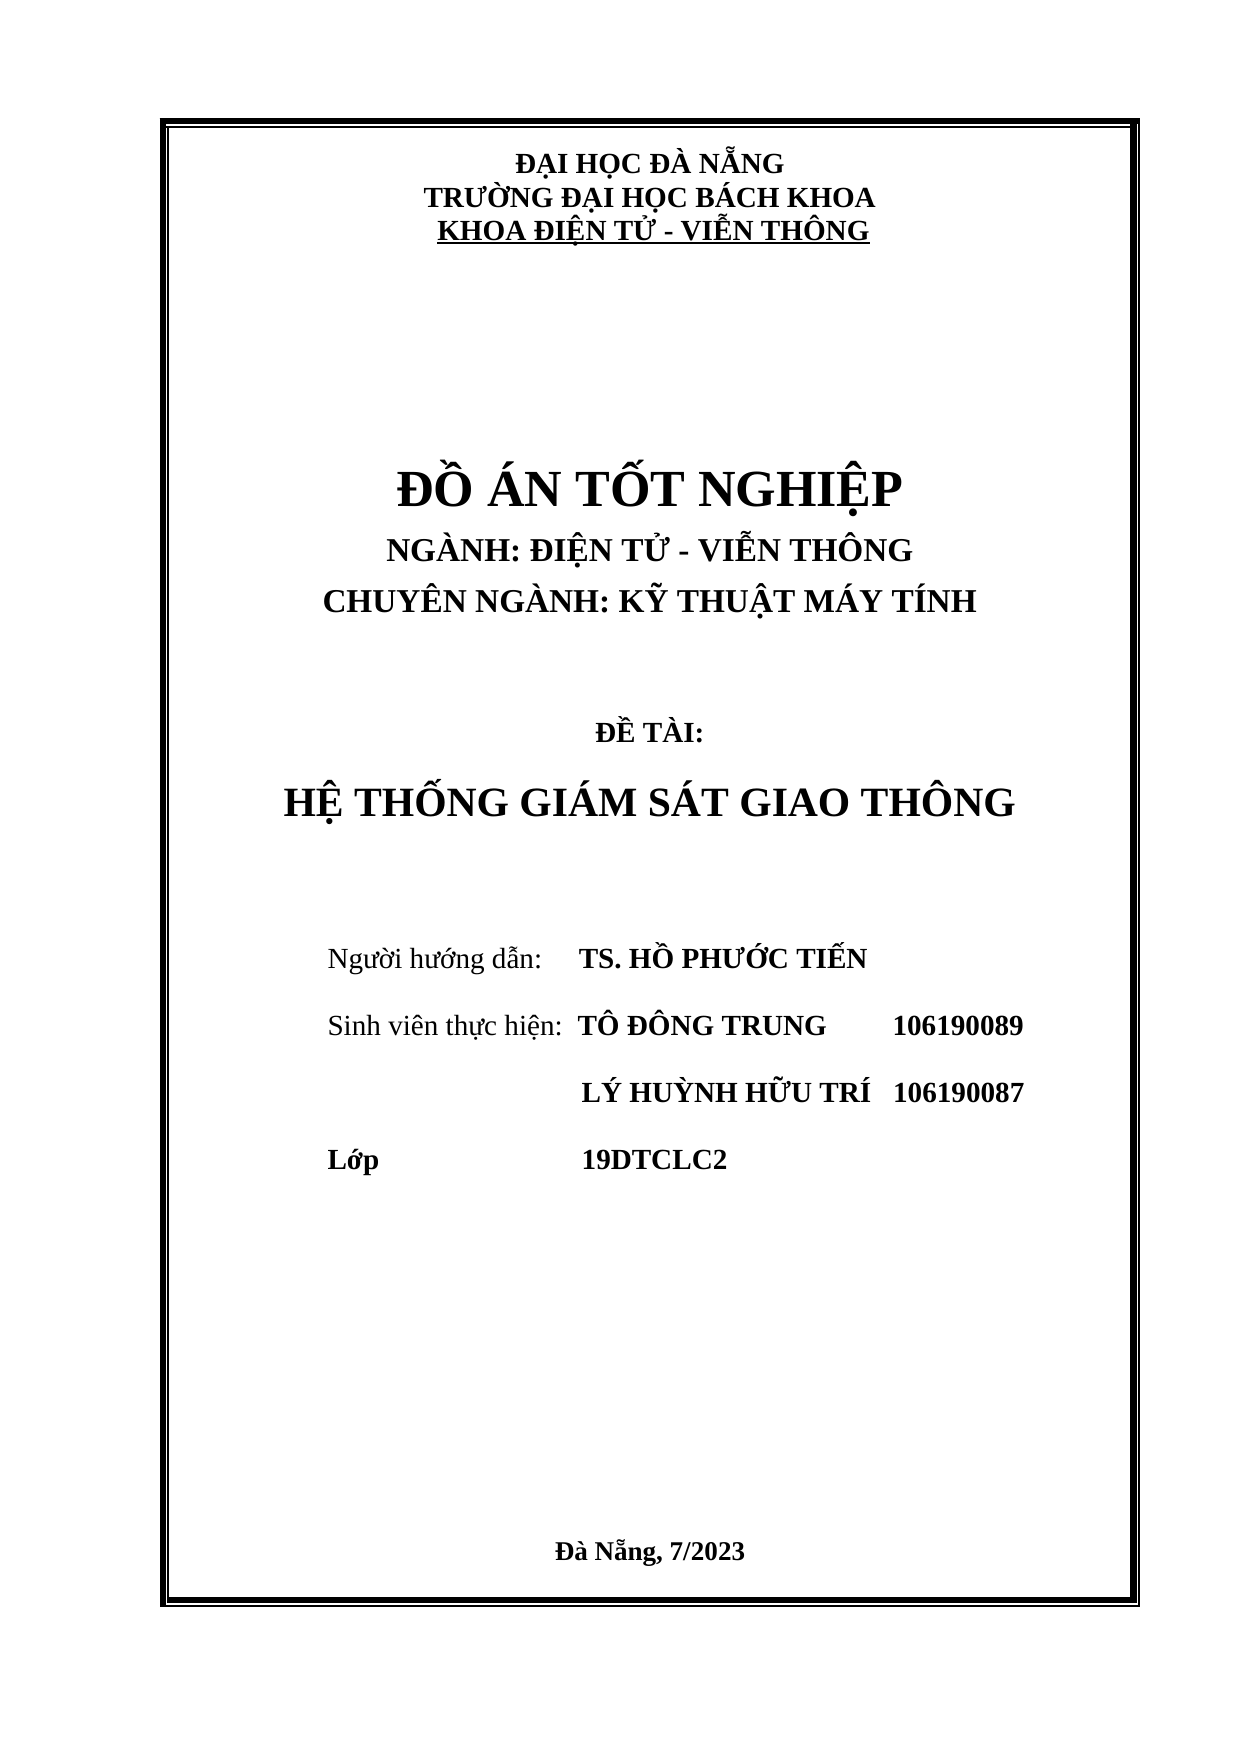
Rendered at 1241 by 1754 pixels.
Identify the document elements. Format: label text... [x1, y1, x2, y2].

text Đà Nẵng, 7/2023 [177, 1535, 1122, 1566]
text ĐẠI HỌC ĐÀ NẴNG [169, 128, 1130, 180]
text Lớp 19DTCLC2 [177, 1142, 1122, 1209]
text NGÀNH: ĐIỆN TỬ - VIỄN THÔNG [169, 502, 1130, 553]
text HỆ THỐNG GIÁM SÁT GIAO THÔNG [177, 778, 1122, 826]
text LÝ HUỲNH HỮU TRÍ 106190087 [177, 1075, 1122, 1108]
text Người hướng dẫn: TS. HỒ PHƯỚC TIẾN [177, 941, 1122, 974]
text KHOA ĐIỆN TỬ - VIỄN THÔNG [177, 213, 1122, 247]
text CHUYÊN NGÀNH: KỸ THUẬT MÁY TÍNH [169, 553, 1130, 620]
text ĐỒ ÁN TỐT NGHIỆP [169, 430, 1130, 502]
text TRƯỜNG ĐẠI HỌC BÁCH KHOA [177, 180, 1122, 213]
text Sinh viên thực hiện: TÔ ĐÔNG TRUNG 106190089 [177, 1008, 1122, 1041]
text ĐỀ TÀI: [177, 716, 1122, 749]
